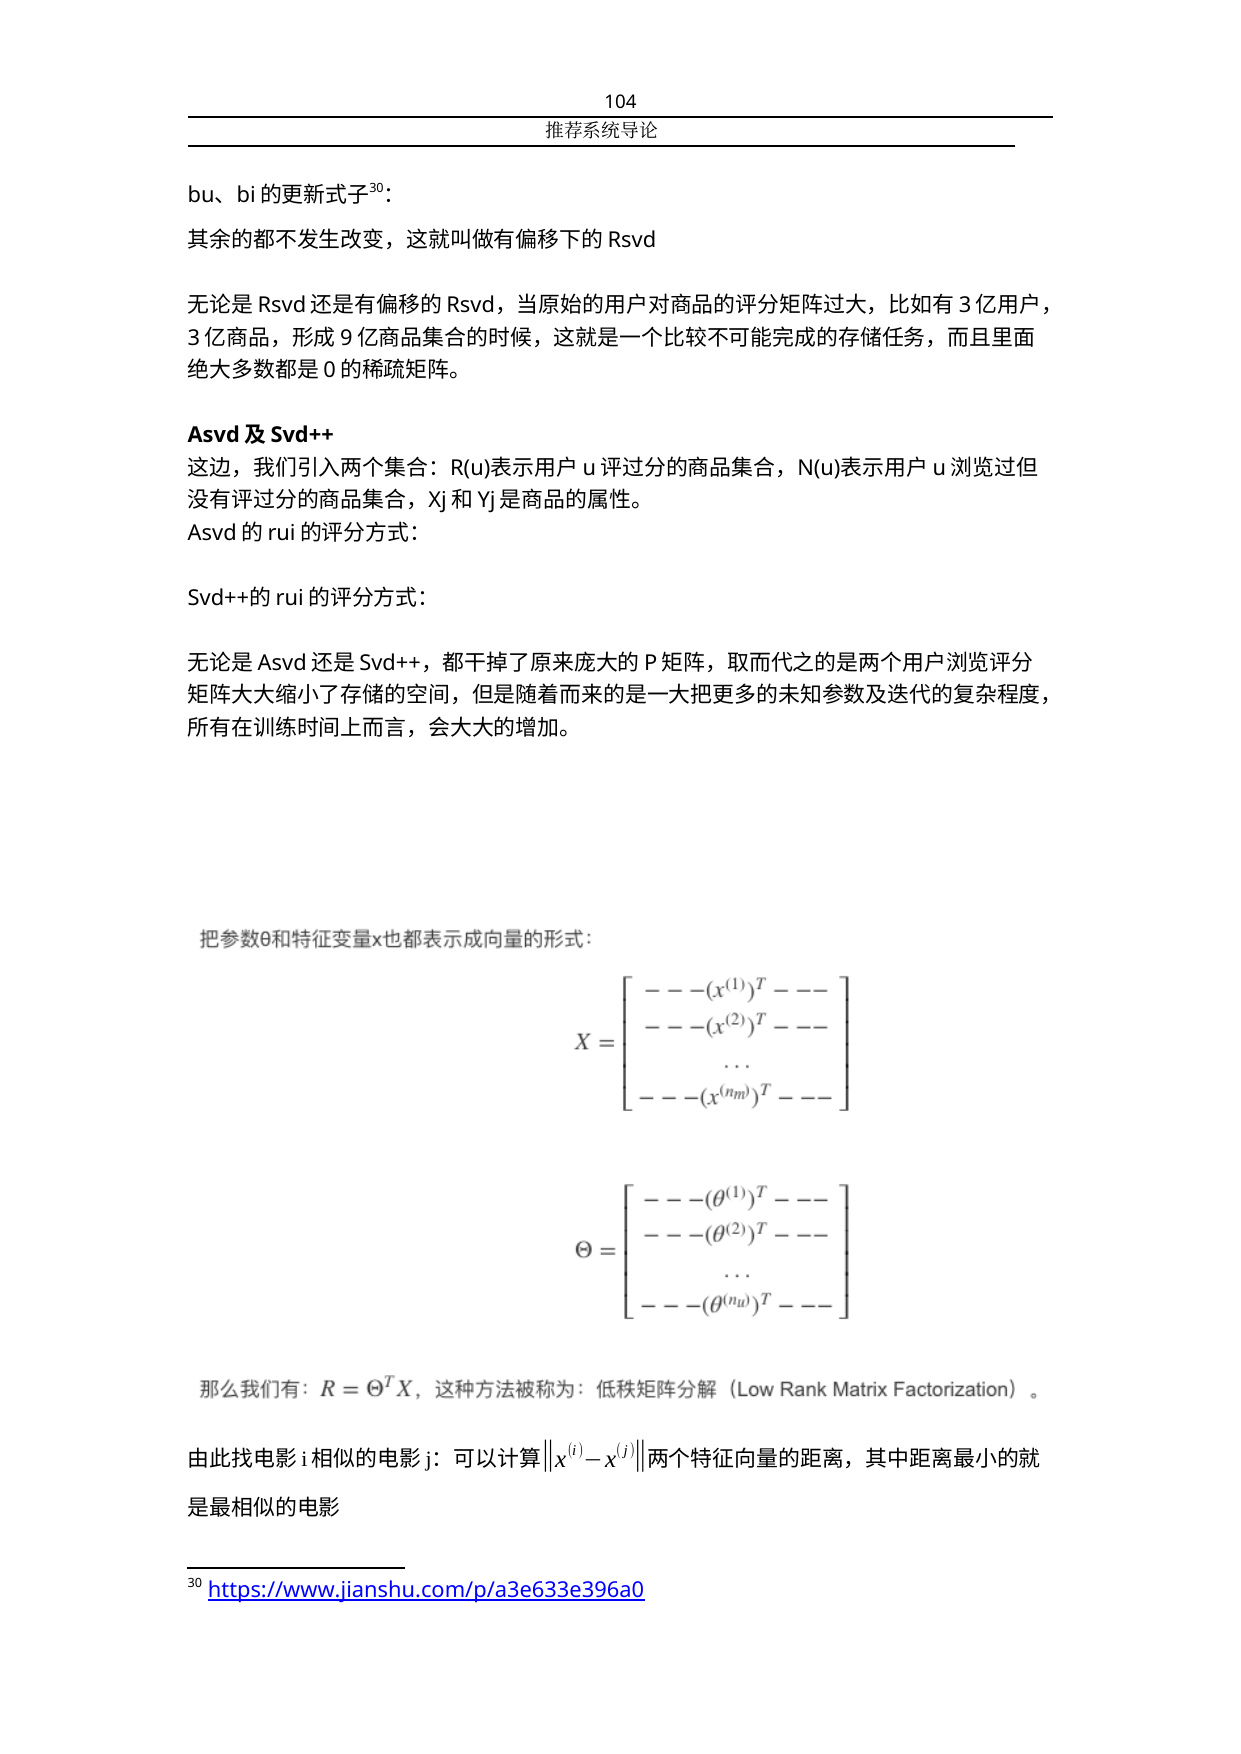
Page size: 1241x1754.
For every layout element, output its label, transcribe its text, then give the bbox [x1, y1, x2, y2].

text 由此找电影i相似的电影j：可以计算两个特征向量的距离，其中距离最小的就是最相似的电影 [187, 1424, 1053, 1522]
text bu、bi的更新式子： [187, 177, 1053, 209]
picture [187, 916, 1053, 1412]
text 无论是Rsvd还是有偏移的Rsvd，当原始的用户对商品的评分矩阵过大，比如有3亿用户，3亿商品，形成9亿商品集合的时候，这就是一个比较不可能完成的存储任务，而且里面绝大多数都是0的稀疏矩阵。 [187, 287, 1053, 384]
text Asvd及Svd++ [187, 417, 1053, 449]
text 无论是Asvd还是Svd++，都干掉了原来庞大的P矩阵，取而代之的是两个用户浏览评分矩阵大大缩小了存储的空间，但是随着而来的是一大把更多的未知参数及迭代的复杂程度，所有在训练时间上而言，会大大的增加。 [187, 644, 1053, 742]
text Svd++的rui的评分方式： [187, 579, 1053, 612]
text 其余的都不发生改变，这就叫做有偏移下的Rsvd [187, 222, 1053, 254]
text 这边，我们引入两个集合：R(u)表示用户u评过分的商品集合，N(u)表示用户u浏览过但没有评过分的商品集合，Xj和Yj是商品的属性。 [187, 449, 1053, 514]
text Asvd的rui的评分方式： [187, 514, 1053, 547]
